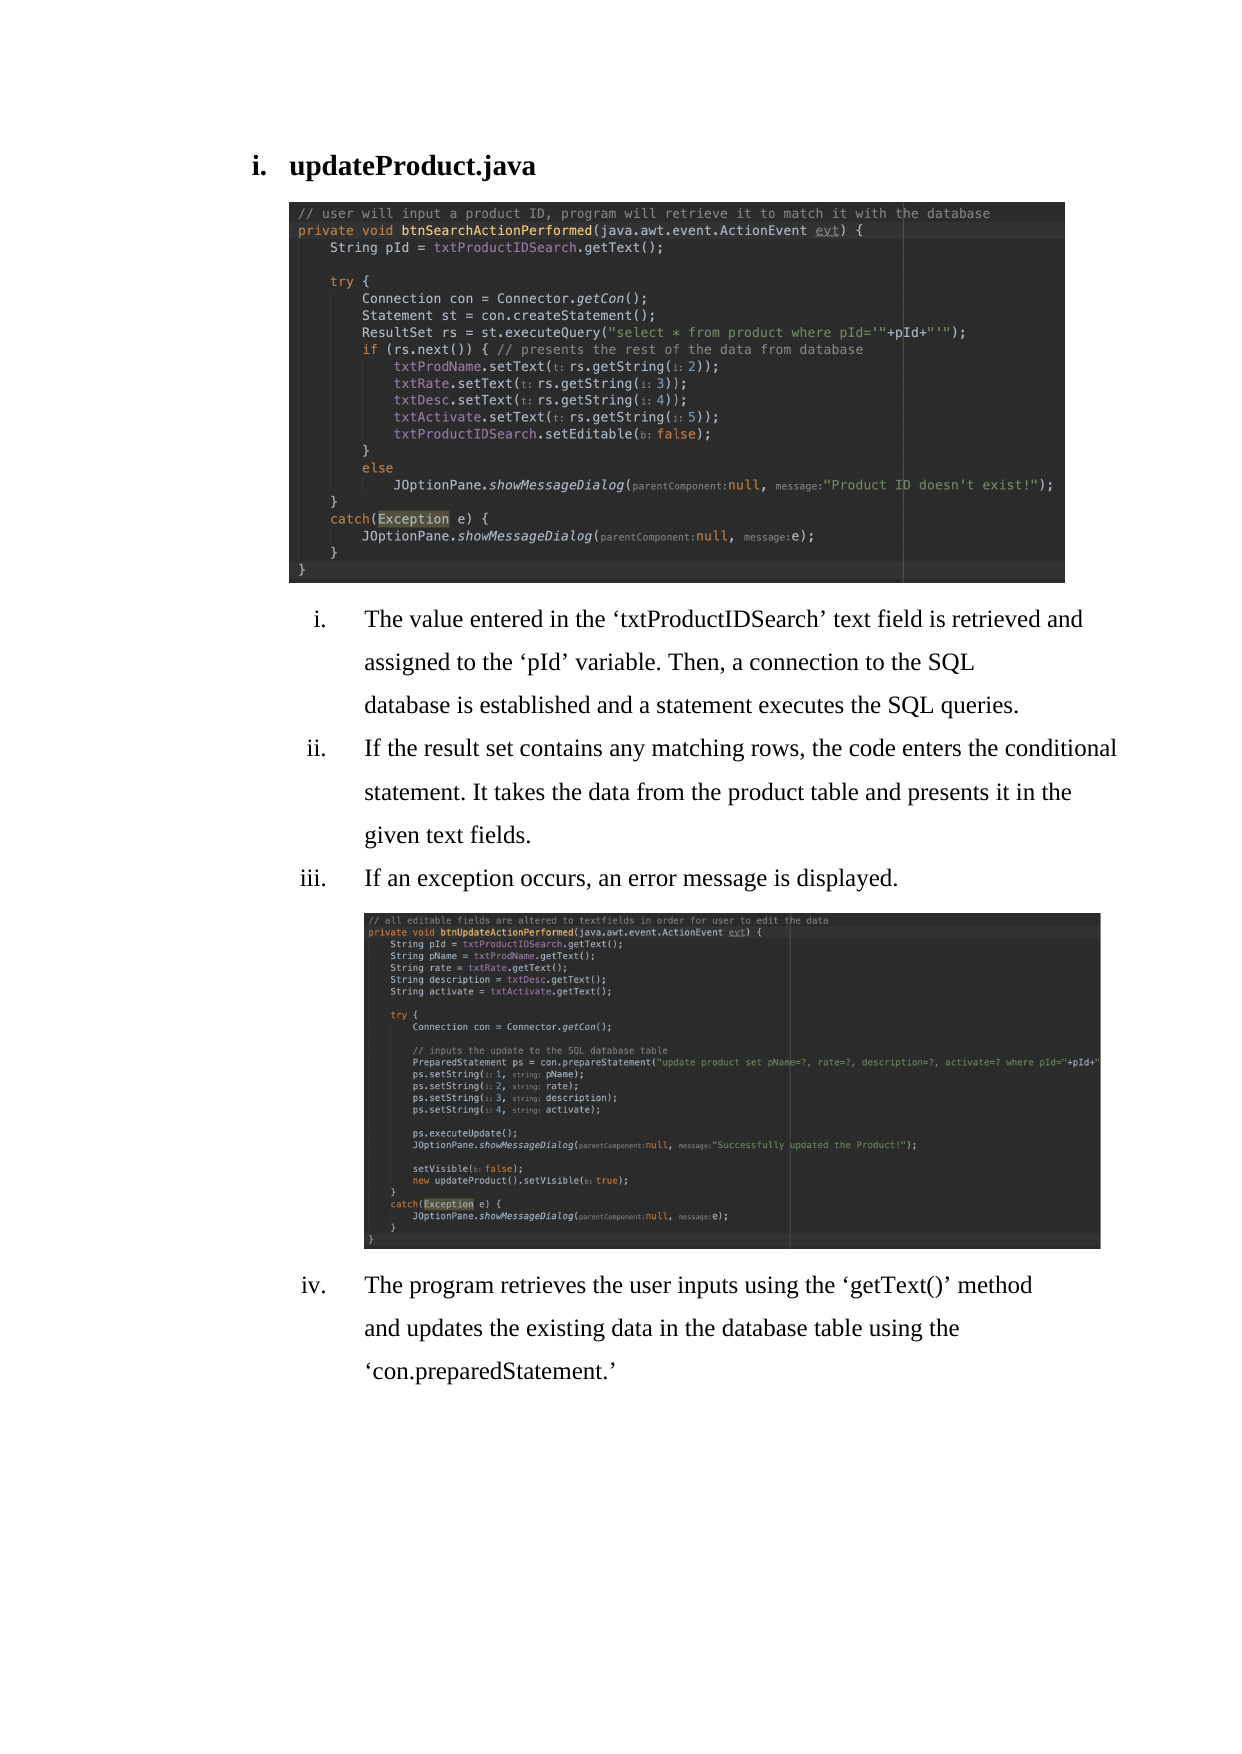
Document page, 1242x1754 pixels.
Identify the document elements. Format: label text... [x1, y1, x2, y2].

subtitle The program retrieves the user inputs using the ‘getText()’ method and updates the existing data in the database table using the ‘con.preparedStatement.’ [327, 1270, 1201, 1450]
subtitle The value entered in the ‘txtProductIDSearch’ text field is retrieved and assigned to the ‘pId’ variable. Then, a connection to the SQL database is established and a statement executes the SQL queries. [327, 604, 1201, 719]
picture [364, 913, 1101, 1249]
picture [289, 202, 1065, 583]
subtitle If the result set contains any matching rows, the code enters the conditional statement. It takes the data from the product table and presents it in the given text fields. [327, 733, 1201, 848]
